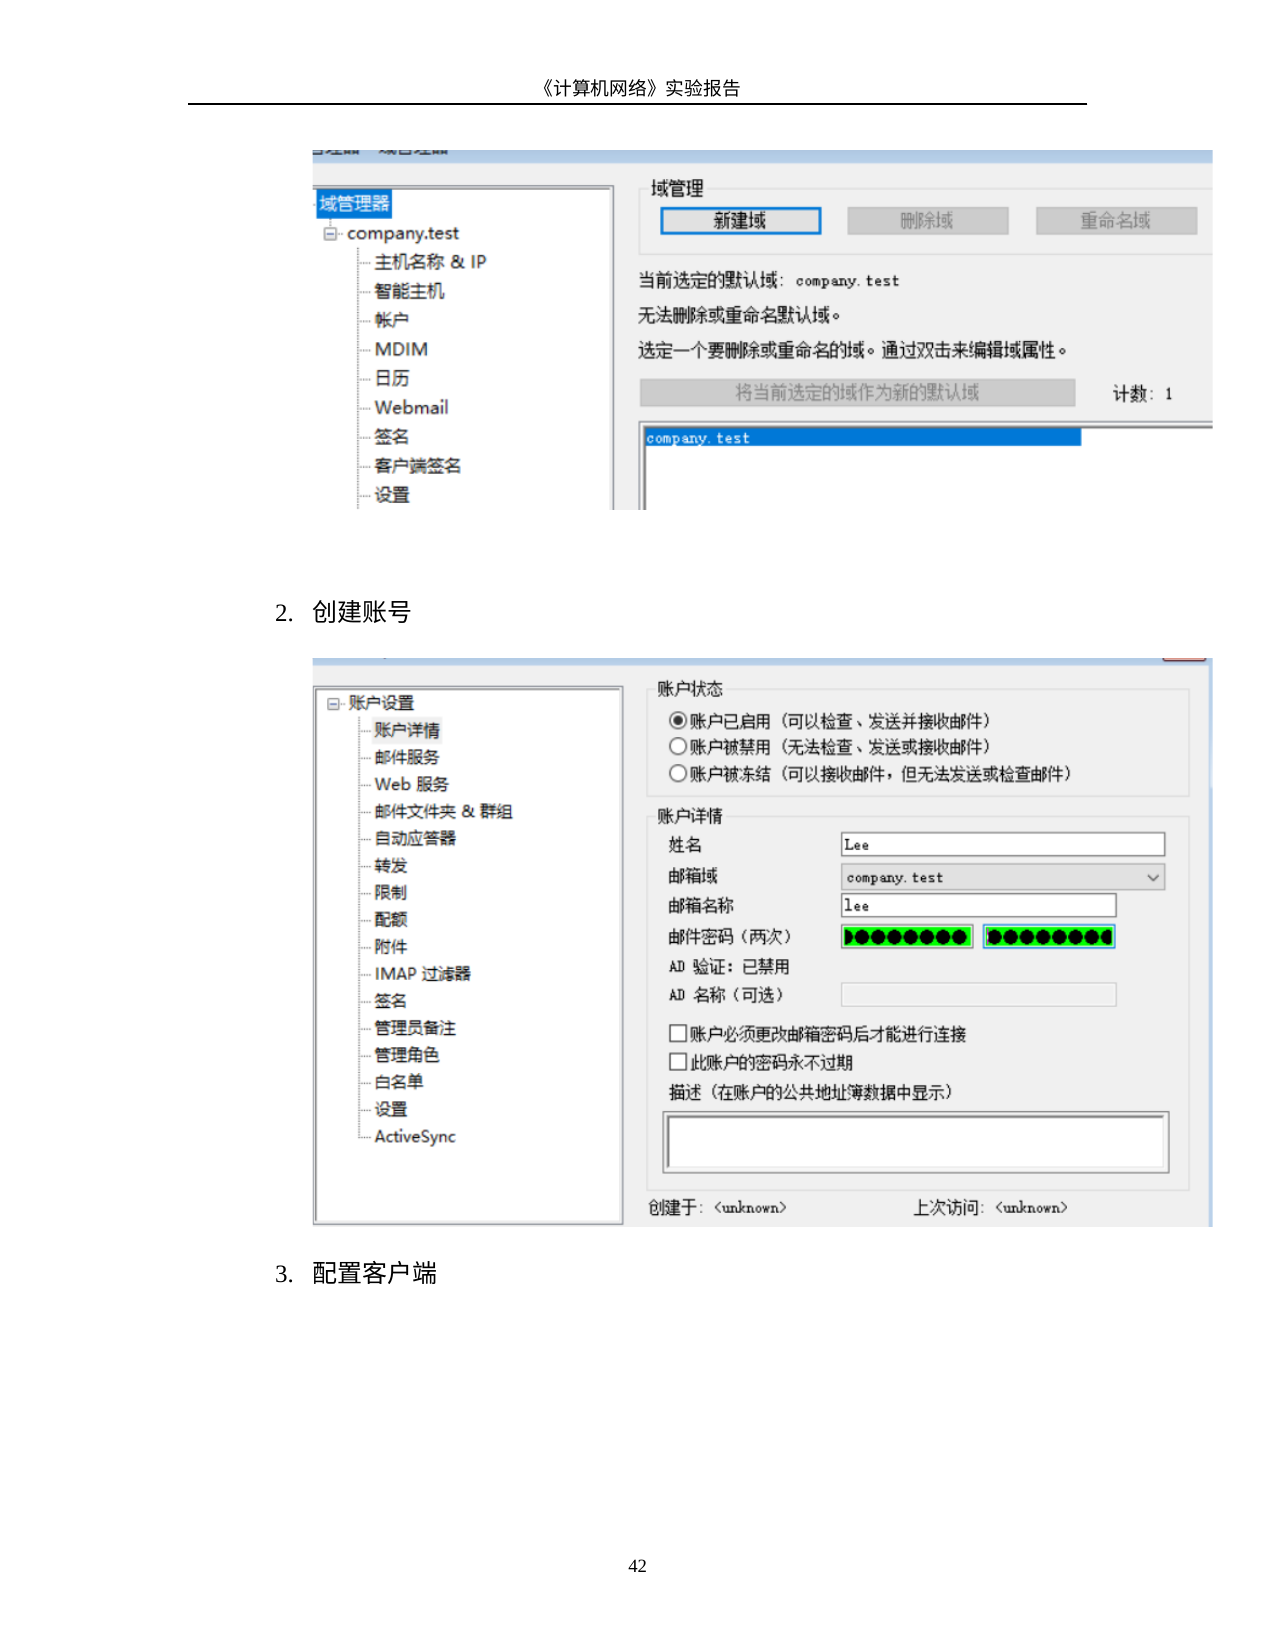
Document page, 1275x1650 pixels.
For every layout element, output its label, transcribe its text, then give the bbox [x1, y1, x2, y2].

list 创建账号 [275, 592, 1087, 628]
picture [312, 150, 1213, 510]
list 配置客户端 [275, 1253, 1087, 1289]
picture [312, 658, 1213, 1227]
